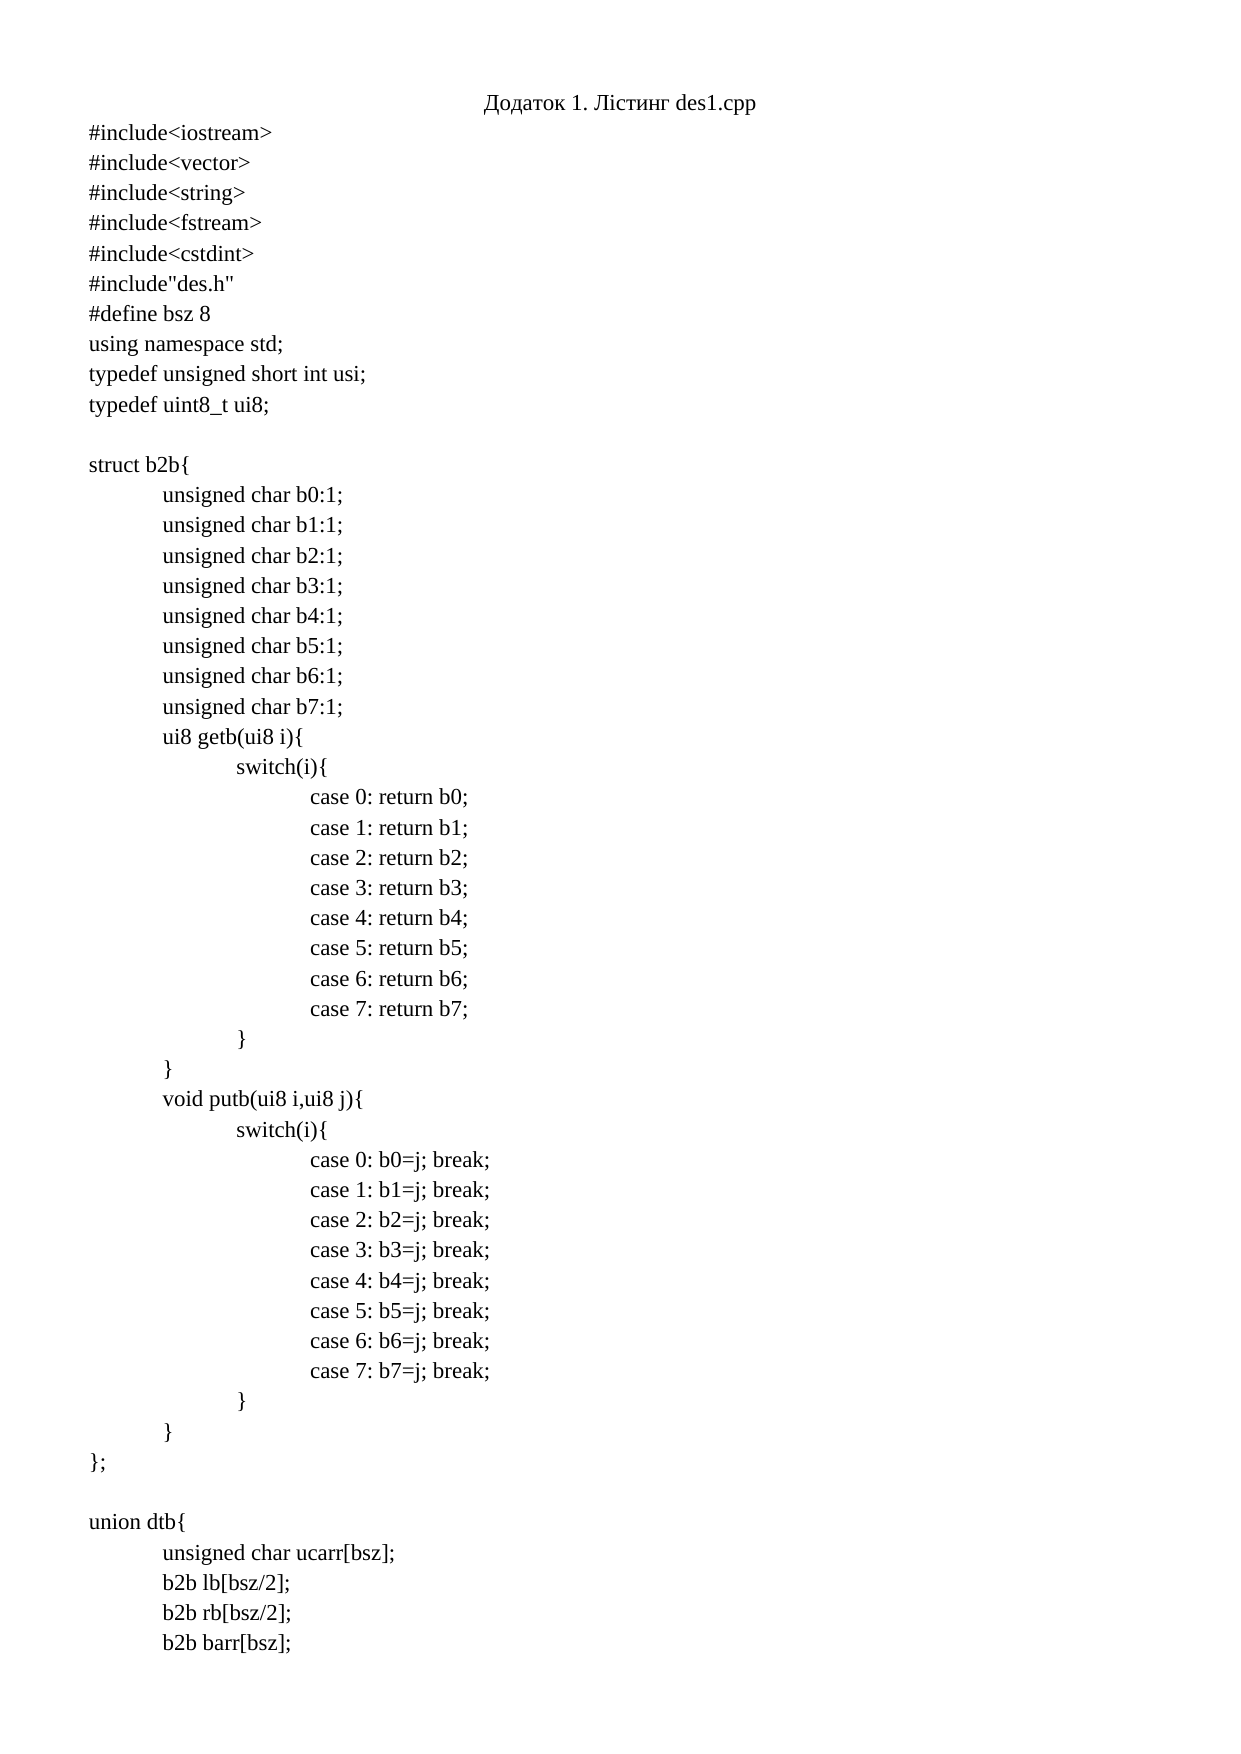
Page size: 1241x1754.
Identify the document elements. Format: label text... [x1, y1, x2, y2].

text unsigned char b7:1; [89, 693, 1152, 719]
text } [89, 1055, 1152, 1082]
text unsigned char b0:1; [89, 481, 1152, 508]
text unsigned char b1:1; [89, 512, 1152, 538]
text case 1: b1=j; break; [89, 1176, 1152, 1202]
text #include<cstdint> [89, 240, 1152, 266]
text switch(i){ [89, 1116, 1152, 1142]
text unsigned char b6:1; [89, 663, 1152, 689]
text using namespace std; [89, 330, 1152, 357]
text typedef unsigned short int usi; [89, 361, 1152, 387]
text #include<string> [89, 179, 1152, 206]
text case 2: return b2; [89, 844, 1152, 870]
text case 6: return b6; [89, 965, 1152, 991]
text b2b barr[bsz]; [89, 1629, 1152, 1656]
text struct b2b{ [89, 451, 1152, 477]
text case 2: b2=j; break; [89, 1206, 1152, 1233]
text ui8 getb(ui8 i){ [89, 723, 1152, 749]
text case 6: b6=j; break; [89, 1327, 1152, 1353]
text switch(i){ [89, 753, 1152, 779]
text union dtb{ [89, 1508, 1152, 1535]
text #include<iostream> [89, 119, 1152, 145]
text } [89, 1388, 1152, 1414]
text }; [89, 1448, 1152, 1474]
text #include<vector> [89, 149, 1152, 175]
text #include<fstream> [89, 209, 1152, 236]
text unsigned char ucarr[bsz]; [89, 1539, 1152, 1565]
text case 0: b0=j; break; [89, 1146, 1152, 1172]
text case 7: return b7; [89, 995, 1152, 1021]
text case 0: return b0; [89, 783, 1152, 810]
text void putb(ui8 i,ui8 j){ [89, 1086, 1152, 1112]
text case 7: b7=j; break; [89, 1357, 1152, 1384]
text } [89, 1418, 1152, 1444]
text case 3: b3=j; break; [89, 1237, 1152, 1263]
text case 5: return b5; [89, 934, 1152, 961]
text unsigned char b2:1; [89, 542, 1152, 568]
text #include"des.h" [89, 270, 1152, 296]
text b2b rb[bsz/2]; [89, 1599, 1152, 1625]
text } [89, 1025, 1152, 1051]
text case 3: return b3; [89, 874, 1152, 900]
text #define bsz 8 [89, 300, 1152, 326]
text case 4: b4=j; break; [89, 1267, 1152, 1293]
text unsigned char b5:1; [89, 632, 1152, 659]
text case 5: b5=j; break; [89, 1297, 1152, 1323]
text b2b lb[bsz/2]; [89, 1569, 1152, 1595]
text case 1: return b1; [89, 814, 1152, 840]
text unsigned char b4:1; [89, 602, 1152, 628]
text case 4: return b4; [89, 904, 1152, 931]
text typedef uint8_t ui8; [89, 391, 1152, 417]
text Додаток 1. Лістинг des1.cpp [89, 89, 1152, 115]
text unsigned char b3:1; [89, 572, 1152, 598]
